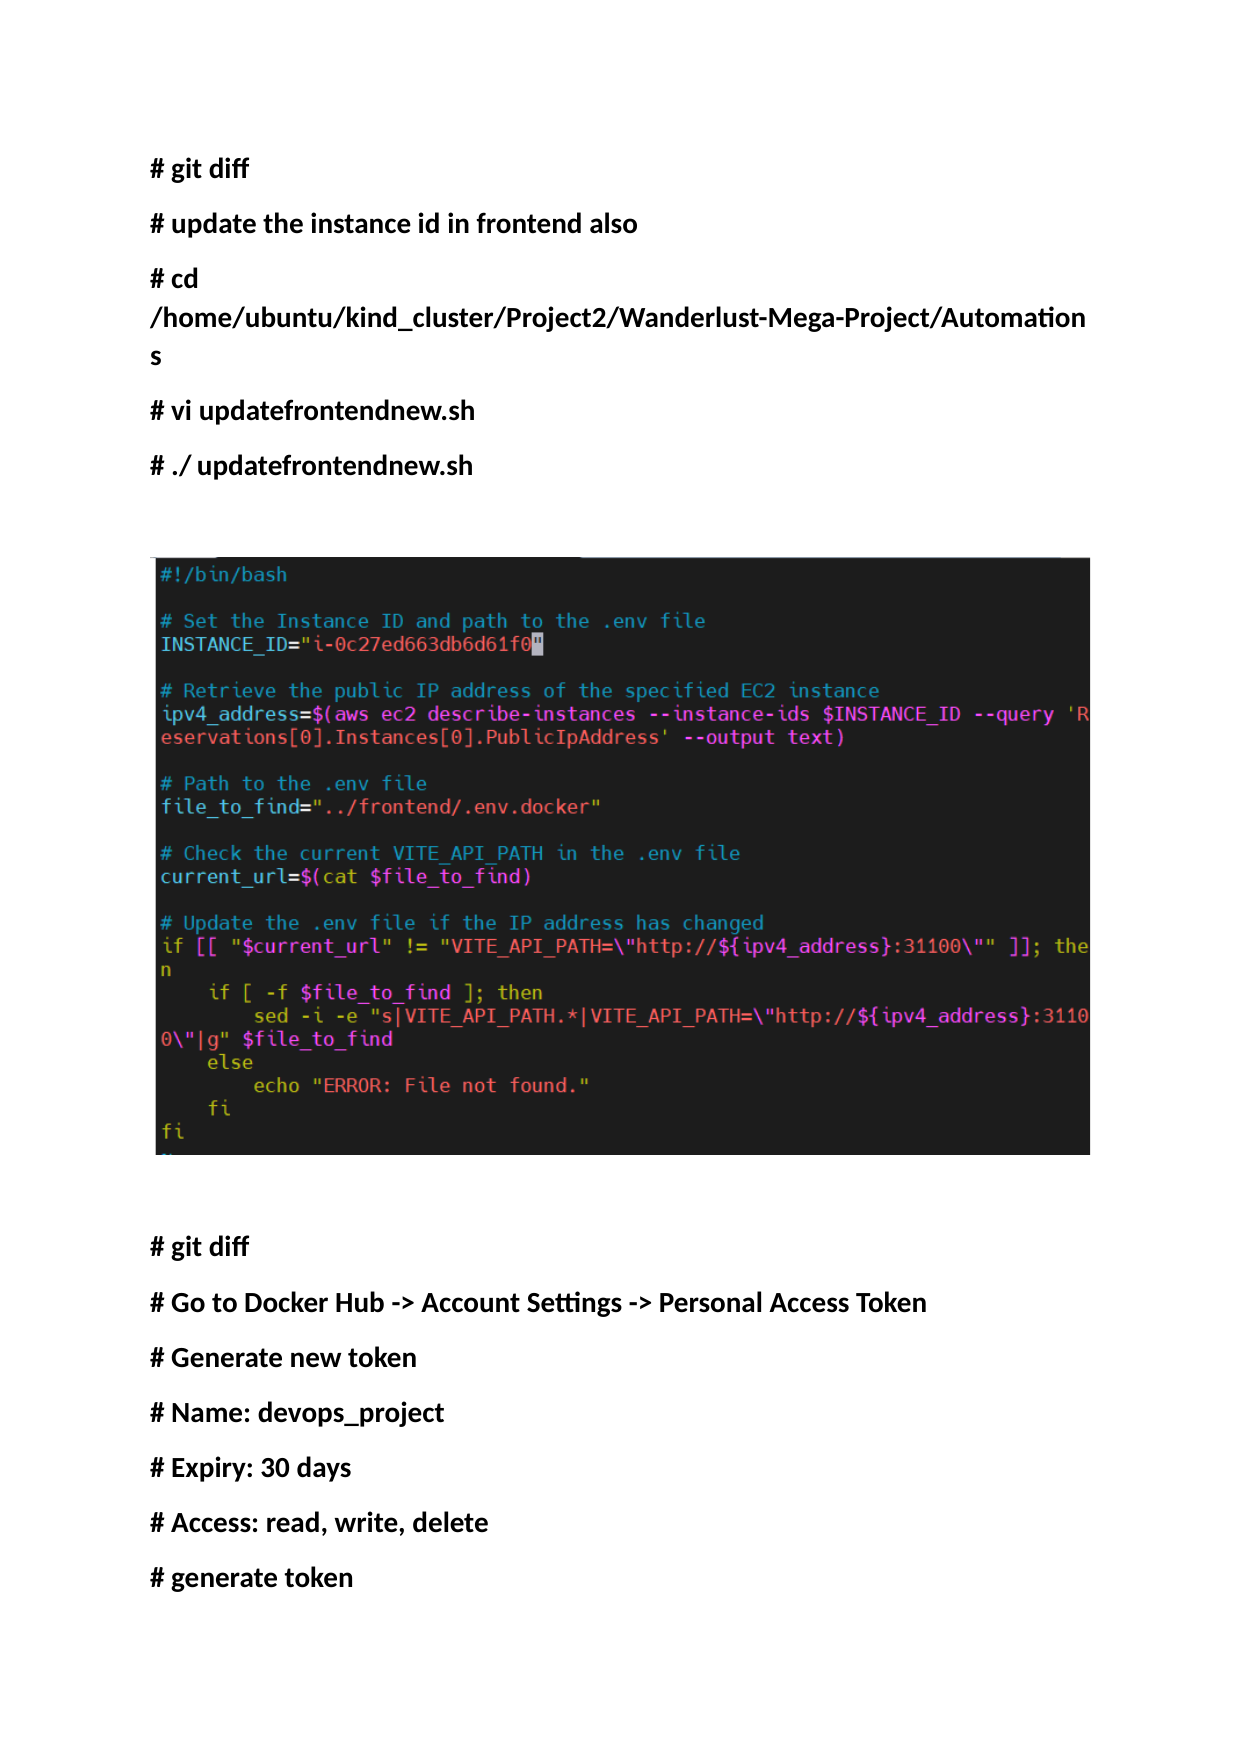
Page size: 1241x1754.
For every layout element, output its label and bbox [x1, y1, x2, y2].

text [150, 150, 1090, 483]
picture [150, 557, 1091, 1155]
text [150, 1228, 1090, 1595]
